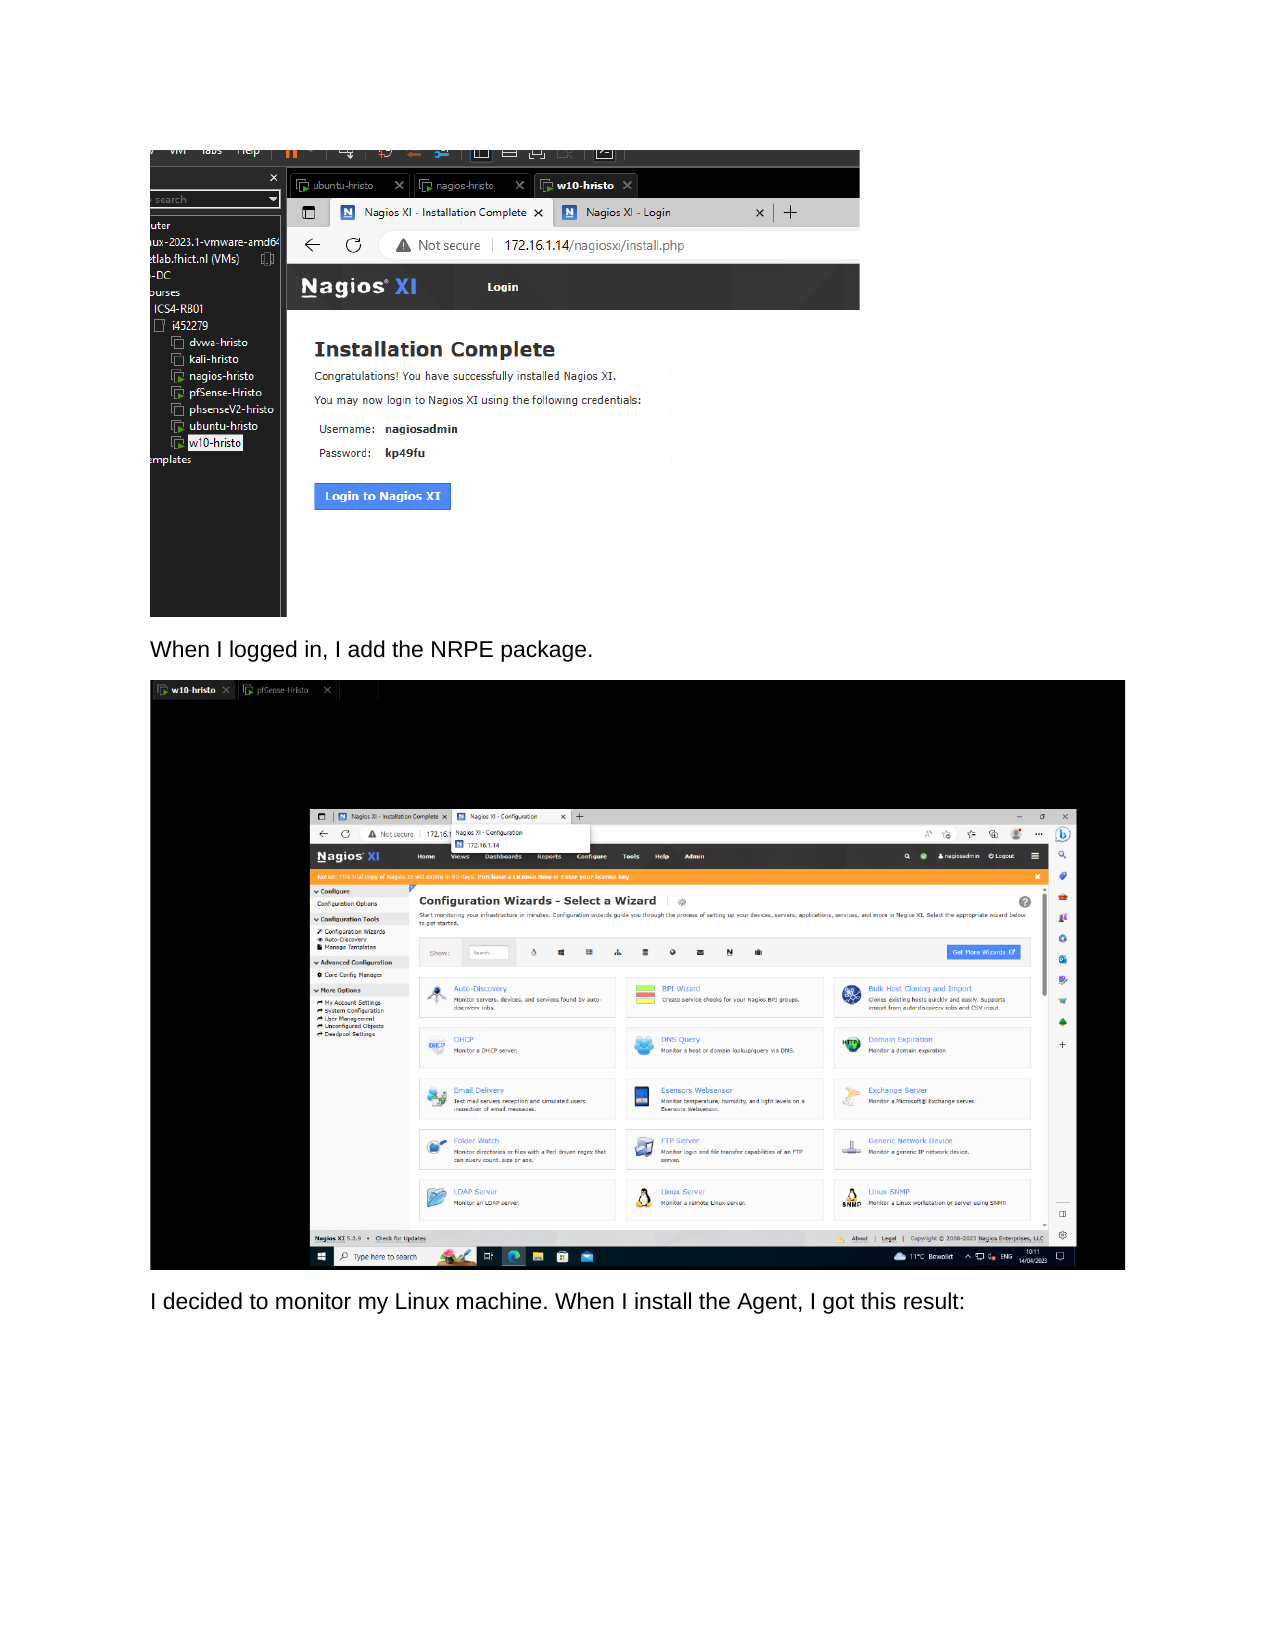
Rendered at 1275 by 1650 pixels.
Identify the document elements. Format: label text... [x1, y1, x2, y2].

picture [150, 680, 1125, 1270]
text When I logged in, I add the NRPE package. [150, 636, 1125, 662]
text I decided to monitor my Linux machine. When I install the Agent, I got this result: [150, 1288, 1125, 1314]
picture [150, 150, 860, 617]
